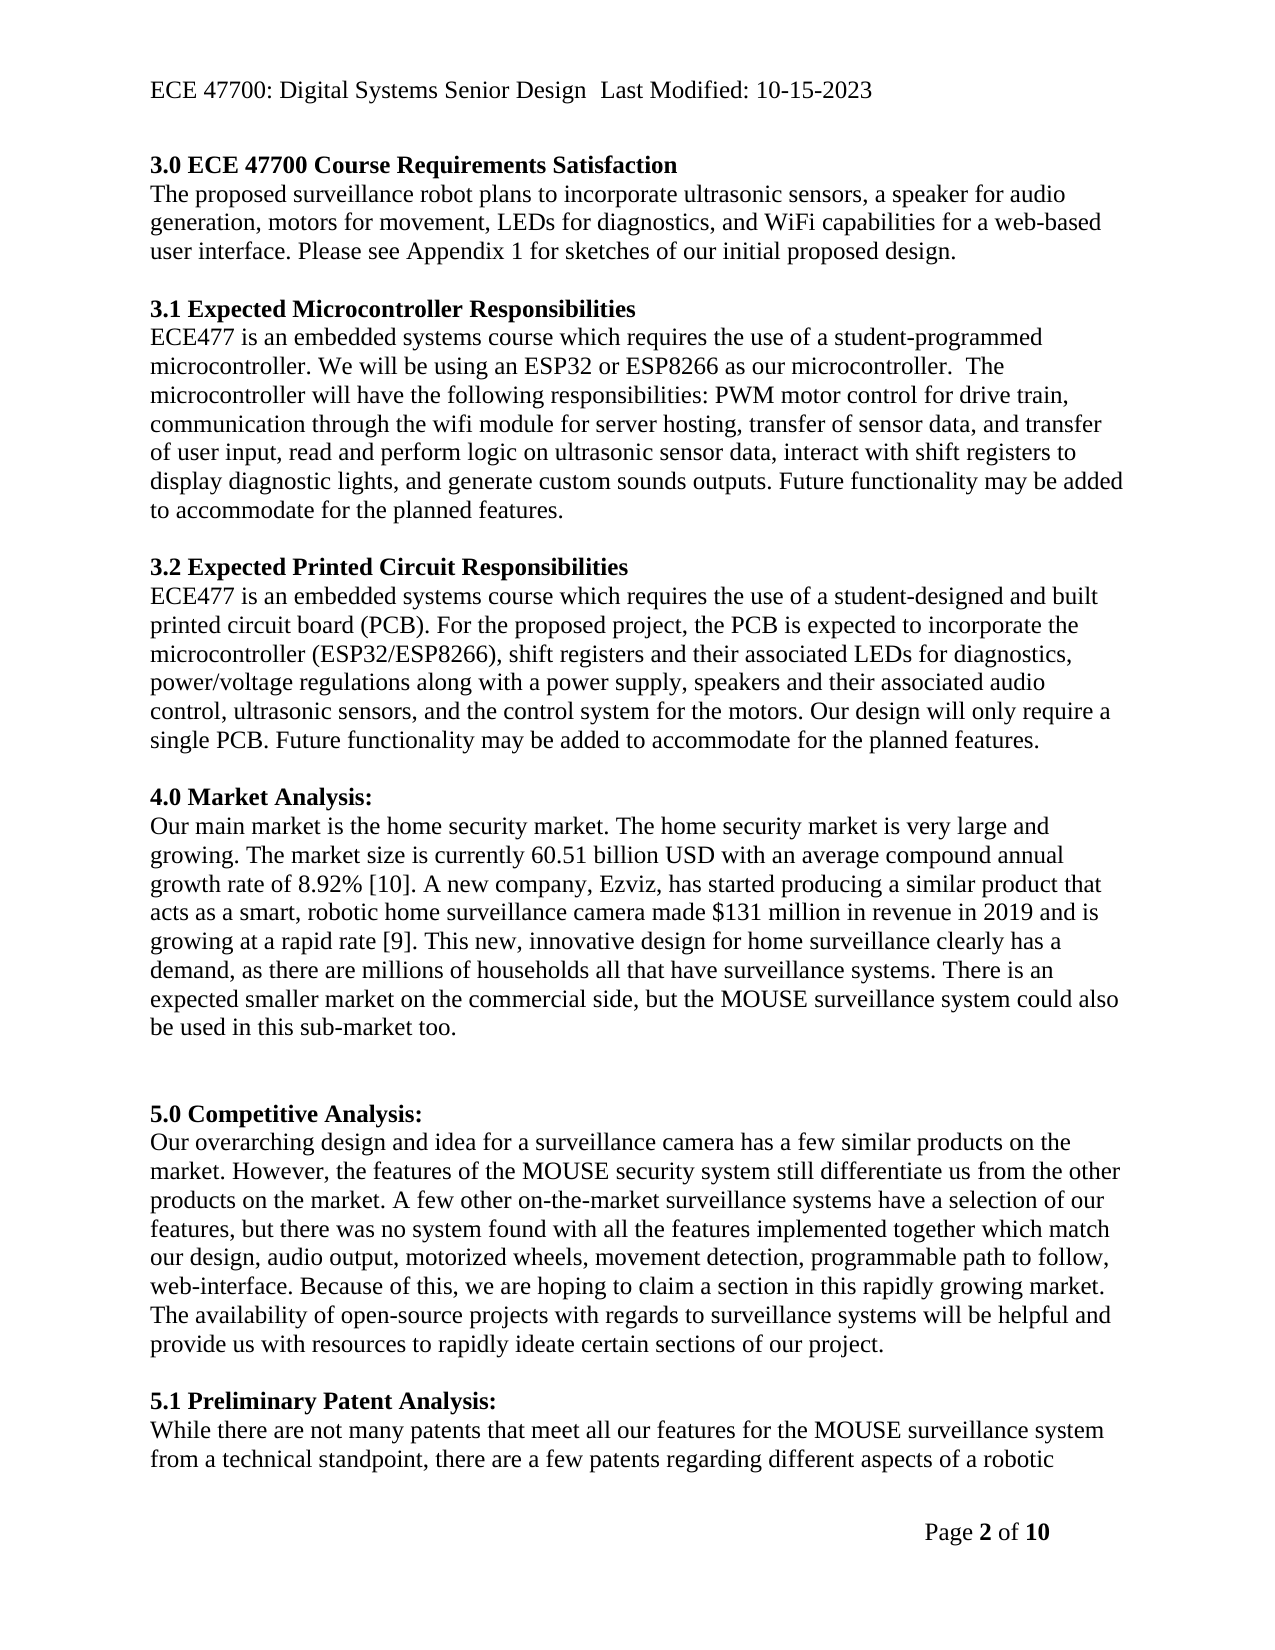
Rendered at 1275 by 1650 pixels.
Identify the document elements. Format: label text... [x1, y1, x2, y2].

title 3.0 ECE 47700 Course Requirements Satisfaction [150, 150, 1125, 179]
text Our overarching design and idea for a surveillance camera has a few similar products on the market. However, the features of the MOUSE security system still differentiate us from the other products on the market. A few other on-the-market surveillance systems have a selection of our features, but there was no system found with all the features implemented together which match our design, audio output, motorized wheels, movement detection, programmable path to follow, web-interface. Because of this, we are hoping to claim a section in this rapidly growing market. The availability of open-source projects with regards to surveillance systems will be helpful and provide us with resources to rapidly ideate certain sections of our project. [150, 1127, 1125, 1357]
title 5.1 Preliminary Patent Analysis: [150, 1386, 1125, 1415]
text Our main market is the home security market. The home security market is very large and growing. The market size is currently 60.51 billion USD with an average compound annual growth rate of 8.92% [10]. A new company, Ezviz, has started producing a similar product that acts as a smart, robotic home surveillance camera made $131 million in revenue in 2019 and is growing at a rapid rate [9]. This new, innovative design for home surveillance clearly has a demand, as there are millions of households all that have surveillance systems. There is an expected smaller market on the commercial side, but the MOUSE surveillance system could also be used in this sub-market too. [150, 811, 1125, 1041]
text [150, 1415, 1125, 1472]
title 3.1 Expected Microcontroller Responsibilities [150, 294, 1125, 322]
title 3.2 Expected Printed Circuit Responsibilities [150, 552, 1125, 581]
text The proposed surveillance robot plans to incorporate ultrasonic sensors, a speaker for audio generation, motors for movement, LEDs for diagnostics, and WiFi capabilities for a web-based user interface. Please see Appendix 1 for sketches of our initial proposed design. [150, 179, 1125, 265]
text ECE477 is an embedded systems course which requires the use of a student-programmed microcontroller. We will be using an ESP32 or ESP8266 as our microcontroller. The microcontroller will have the following responsibilities: PWM motor control for drive train, communication through the wifi module for server hosting, transfer of sensor data, and transfer of user input, read and perform logic on ultrasonic sensor data, interact with shift registers to display diagnostic lights, and generate custom sounds outputs. Future functionality may be added to accommodate for the planned features. [150, 322, 1125, 524]
title 5.0 Competitive Analysis: [150, 1099, 1125, 1127]
title 4.0 Market Analysis: [150, 782, 1125, 811]
text ECE477 is an embedded systems course which requires the use of a student-designed and built printed circuit board (PCB). For the proposed project, the PCB is expected to incorporate the microcontroller (ESP32/ESP8266), shift registers and their associated LEDs for diagnostics, power/voltage regulations along with a power supply, speakers and their associated audio control, ultrasonic sensors, and the control system for the motors. Our design will only require a single PCB. Future functionality may be added to accommodate for the planned features. [150, 581, 1125, 754]
